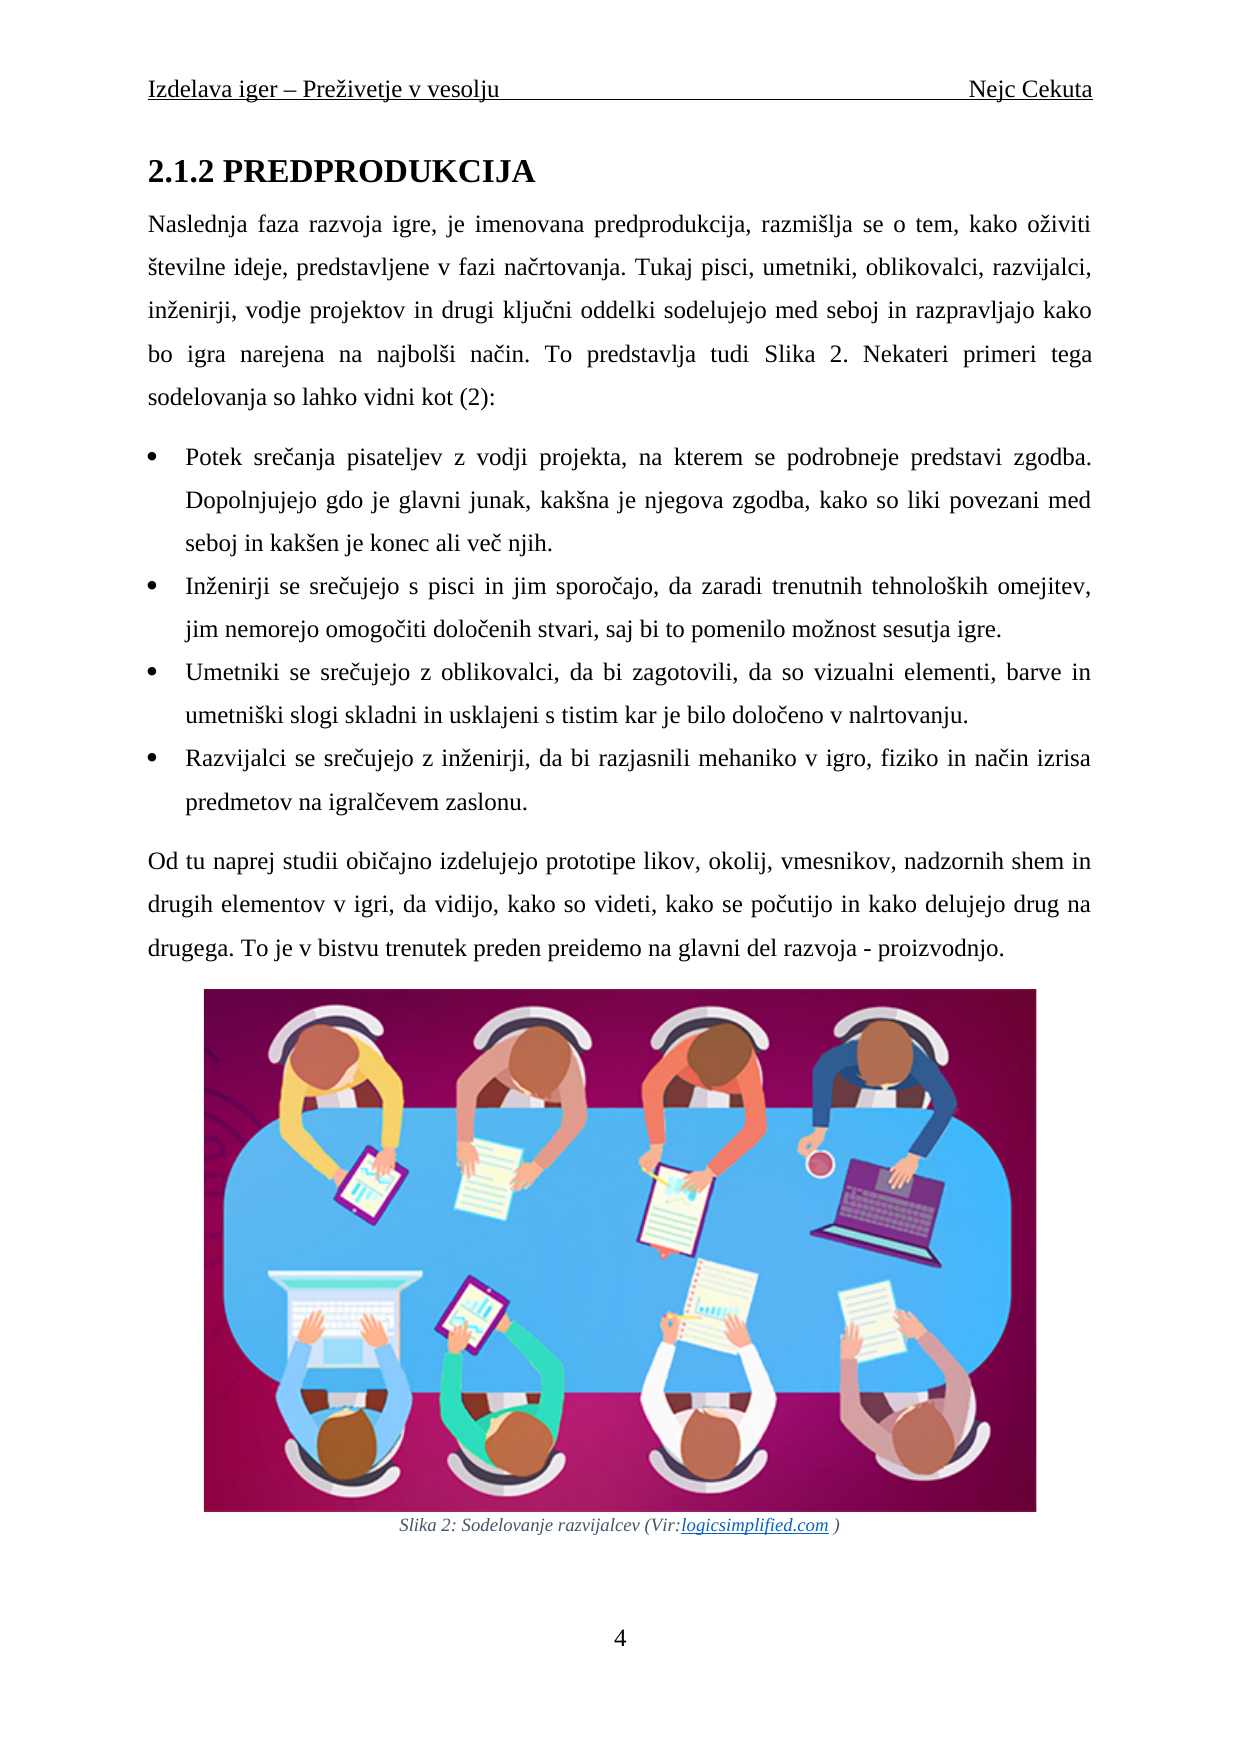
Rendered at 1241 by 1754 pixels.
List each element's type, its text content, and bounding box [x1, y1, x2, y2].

subtitle PREDPRODUKCIJA [148, 152, 1093, 190]
text Od tu naprej studii običajno izdelujejo prototipe likov, okolij, vmesnikov, nadzornih shem in drugih elementov v igri, da vidijo, kako so videti, kako se počutijo in kako delujejo drug na drugega. To je v bistvu trenutek preden preidemo na glavni del razvoja - proizvodnjo. [148, 846, 1093, 961]
text Naslednja faza razvoja igre, je imenovana predprodukcija, razmišlja se o tem, kako oživiti številne ideje, predstavljene v fazi načrtovanja. Tukaj pisci, umetniki, oblikovalci, razvijalci, inženirji, vodje projektov in drugi ključni oddelki sodelujejo med seboj in razpravljajo kako bo igra narejena na najbolši način. To predstavlja tudi slika 2. Nekateri primeri tega sodelovanja so lahko vidni kot : [148, 209, 1093, 411]
list Potek srečanja pisateljev z vodji projekta, na kterem se podrobneje predstavi zgodba. Dopolnjujejo gdo je glavni junak, kakšna je njegova zgodba, kako so liki povezani med seboj in kakšen je konec ali več njih. [148, 442, 1093, 557]
picture [203, 989, 1037, 1512]
list Umetniki se srečujejo z oblikovalci, da bi zagotovili, da so vizualni elementi, barve in umetniški slogi skladni in usklajeni s tistim kar je bilo določeno v nalrtovanju. [148, 657, 1093, 729]
list Razvijalci se srečujejo z inženirji, da bi razjasnili mehaniko v igro, fiziko in način izrisa predmetov na igralčevem zaslonu. [148, 743, 1093, 815]
list Inženirji se srečujejo s pisci in jim sporočajo, da zaradi trenutnih tehnoloških omejitev, jim nemorejo omogočiti določenih stvari, saj bi to pomenilo možnost sesutja igre. [148, 571, 1093, 643]
